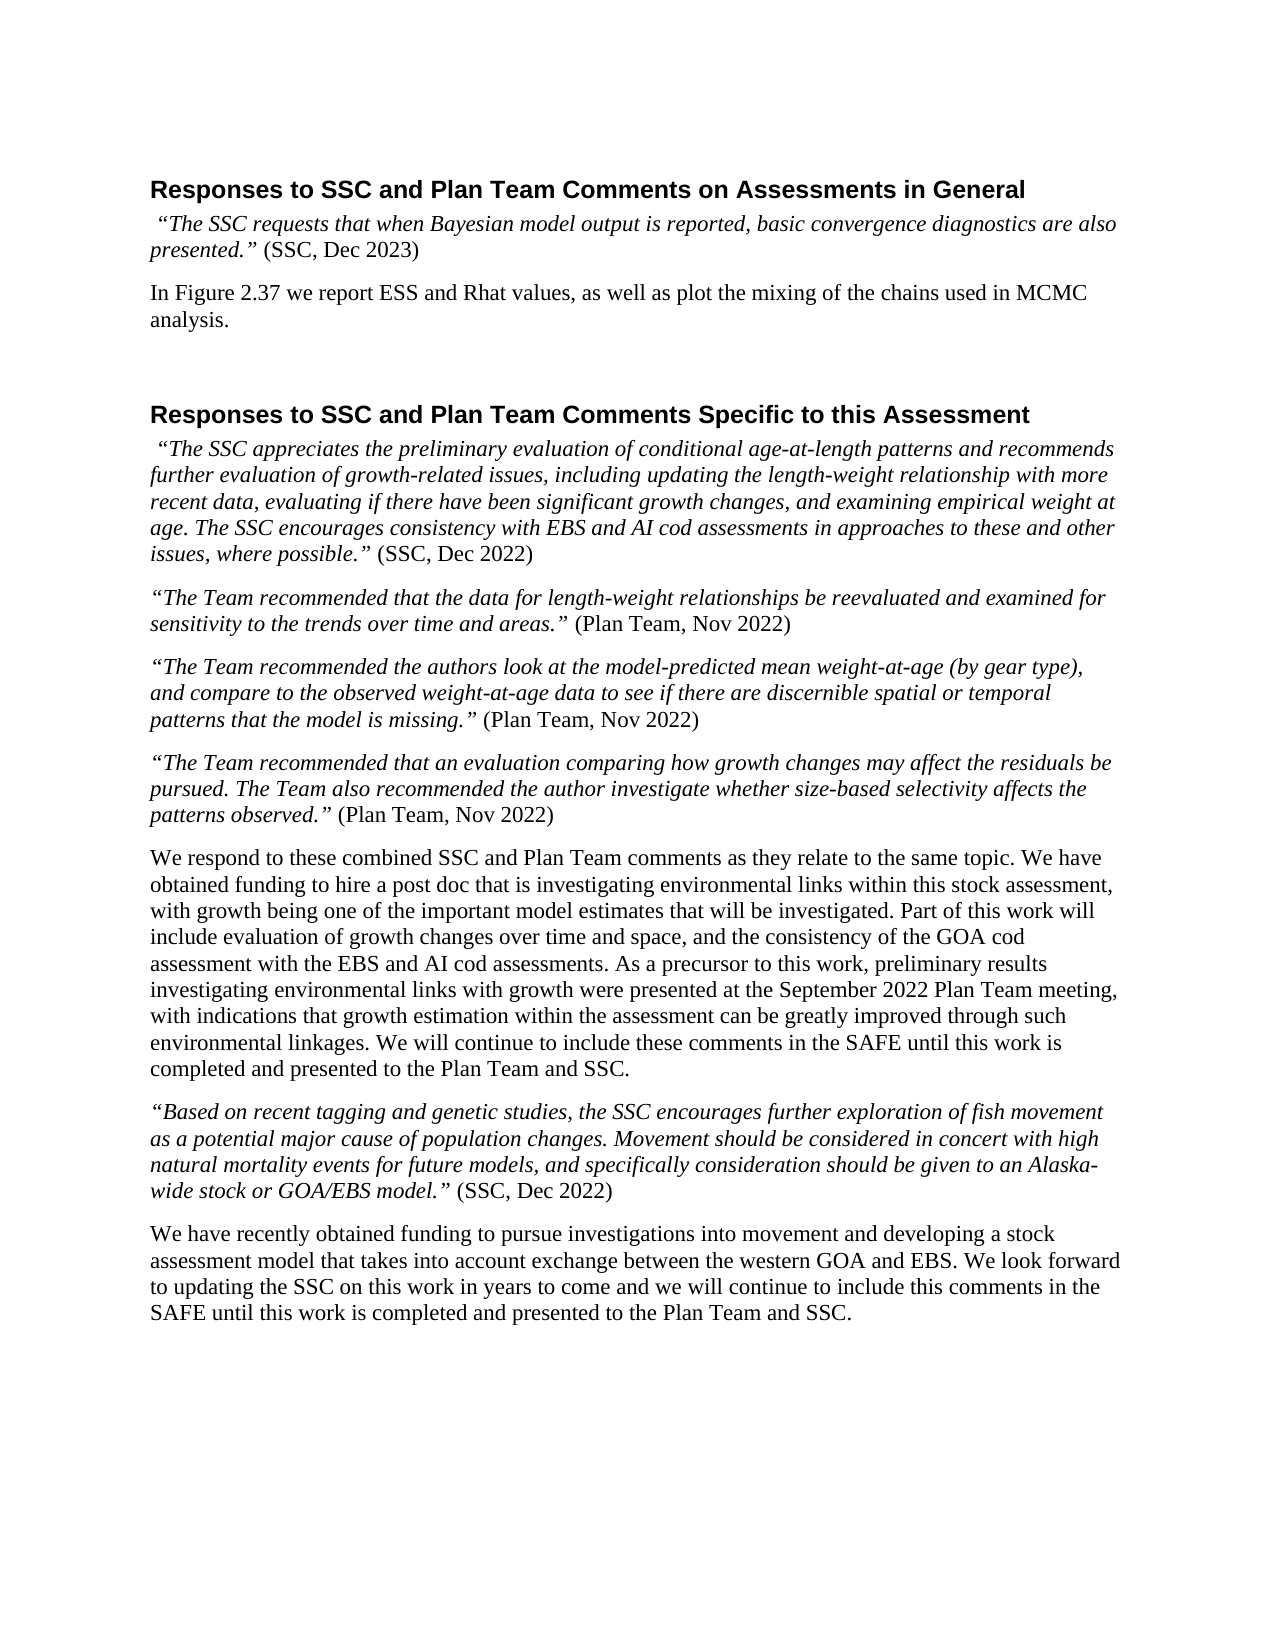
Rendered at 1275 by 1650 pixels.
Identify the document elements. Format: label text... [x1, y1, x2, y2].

text “The Team recommended that an evaluation comparing how growth changes may affect the residuals be pursued. The Team also recommended the author investigate whether size-based selectivity affects the patterns observed.” (Plan Team, Nov 2022) [150, 749, 1125, 828]
text “Based on recent tagging and genetic studies, the SSC encourages further exploration of fish movement as a potential major cause of population changes. Movement should be considered in concert with high natural mortality events for future models, and specifically consideration should be given to an Alaska-wide stock or GOA/EBS model.” (SSC, Dec 2022) [150, 1098, 1125, 1204]
text “The Team recommended the authors look at the model-predicted mean weight-at-age (by gear type), and compare to the observed weight-at-age data to see if there are discernible spatial or temporal patterns that the model is missing.” (Plan Team, Nov 2022) [150, 653, 1125, 732]
text “The Team recommended that the data for length-weight relationships be reevaluated and examined for sensitivity to the trends over time and areas.” (Plan Team, Nov 2022) [150, 583, 1125, 636]
subtitle Responses to SSC and Plan Team Comments Specific to this Assessment [150, 400, 1125, 429]
text We have recently obtained funding to pursue investigations into movement and developing a stock assessment model that takes into account exchange between the western GOA and EBS. We look forward to updating the SSC on this work in years to come and we will continue to include this comments in the SAFE until this work is completed and presented to the Plan Team and SSC. [150, 1220, 1125, 1326]
text We respond to these combined SSC and Plan Team comments as they relate to the same topic. We have obtained funding to hire a post doc that is investigating environmental links within this stock assessment, with growth being one of the important model estimates that will be investigated. Part of this work will include evaluation of growth changes over time and space, and the consistency of the GOA cod assessment with the EBS and AI cod assessments. As a precursor to this work, preliminary results investigating environmental links with growth were presented at the September 2022 Plan Team meeting, with indications that growth estimation within the assessment can be greatly improved through such environmental linkages. We will continue to include these comments in the SAFE until this work is completed and presented to the Plan Team and SSC. [150, 844, 1125, 1082]
text “The SSC requests that when Bayesian model output is reported, basic convergence diagnostics are also presented.” (SSC, Dec 2023) [150, 210, 1125, 263]
text In Figure 2.37 we report ESS and Rhat values, as well as plot the mixing of the chains used in MCMC analysis. [150, 279, 1125, 332]
text “The SSC appreciates the preliminary evaluation of conditional age-at-length patterns and recommends further evaluation of growth-related issues, including updating the length-weight relationship with more recent data, evaluating if there have been significant growth changes, and examining empirical weight at age. The SSC encourages consistency with EBS and AI cod assessments in approaches to these and other issues, where possible.” (SSC, Dec 2022) [150, 435, 1125, 567]
subtitle Responses to SSC and Plan Team Comments on Assessments in General [150, 175, 1125, 204]
